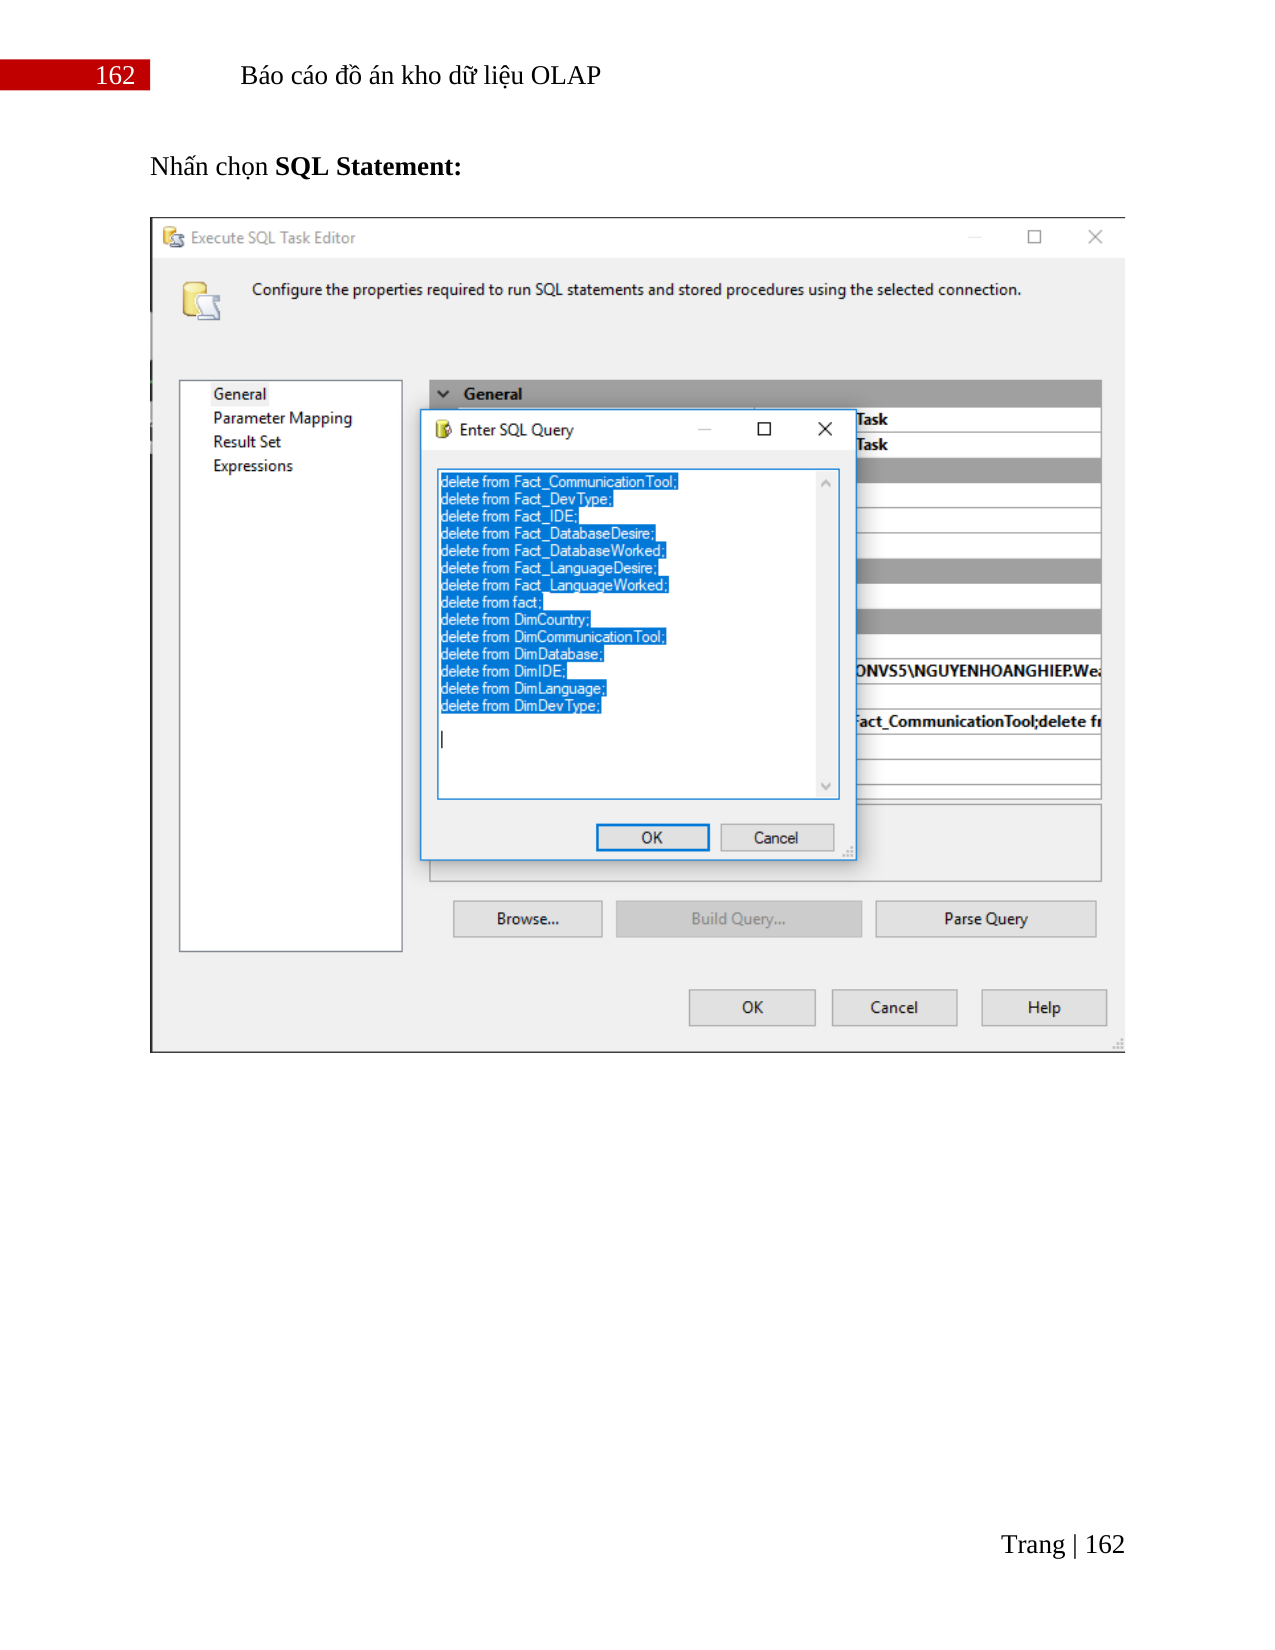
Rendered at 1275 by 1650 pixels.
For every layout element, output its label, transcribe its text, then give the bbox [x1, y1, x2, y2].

picture [150, 217, 1125, 1053]
text Nhấn chọn SQL Statement: [150, 150, 1125, 181]
